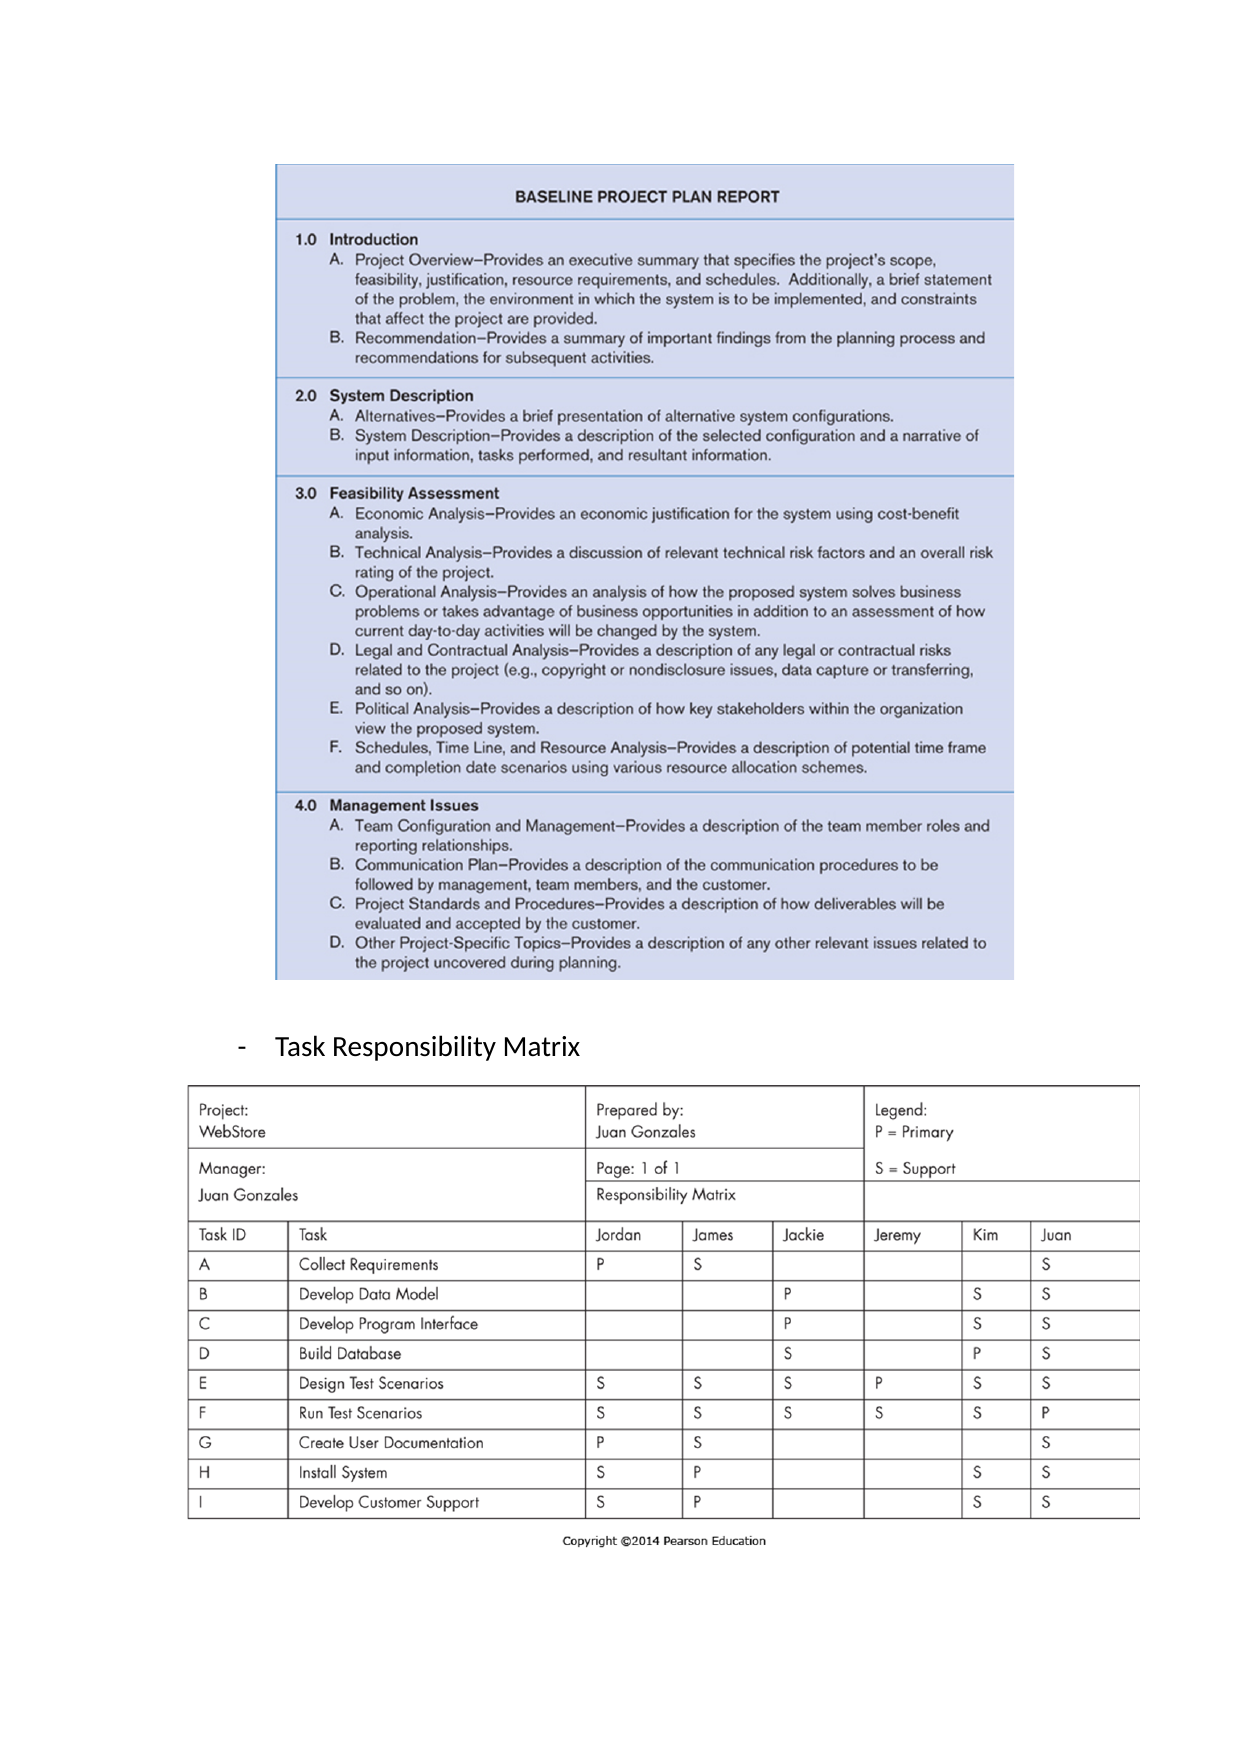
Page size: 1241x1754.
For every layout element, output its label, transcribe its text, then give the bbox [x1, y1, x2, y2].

list Task Responsibility Matrix [237, 1027, 1053, 1064]
picture [187, 1085, 1140, 1556]
picture [275, 164, 1015, 980]
